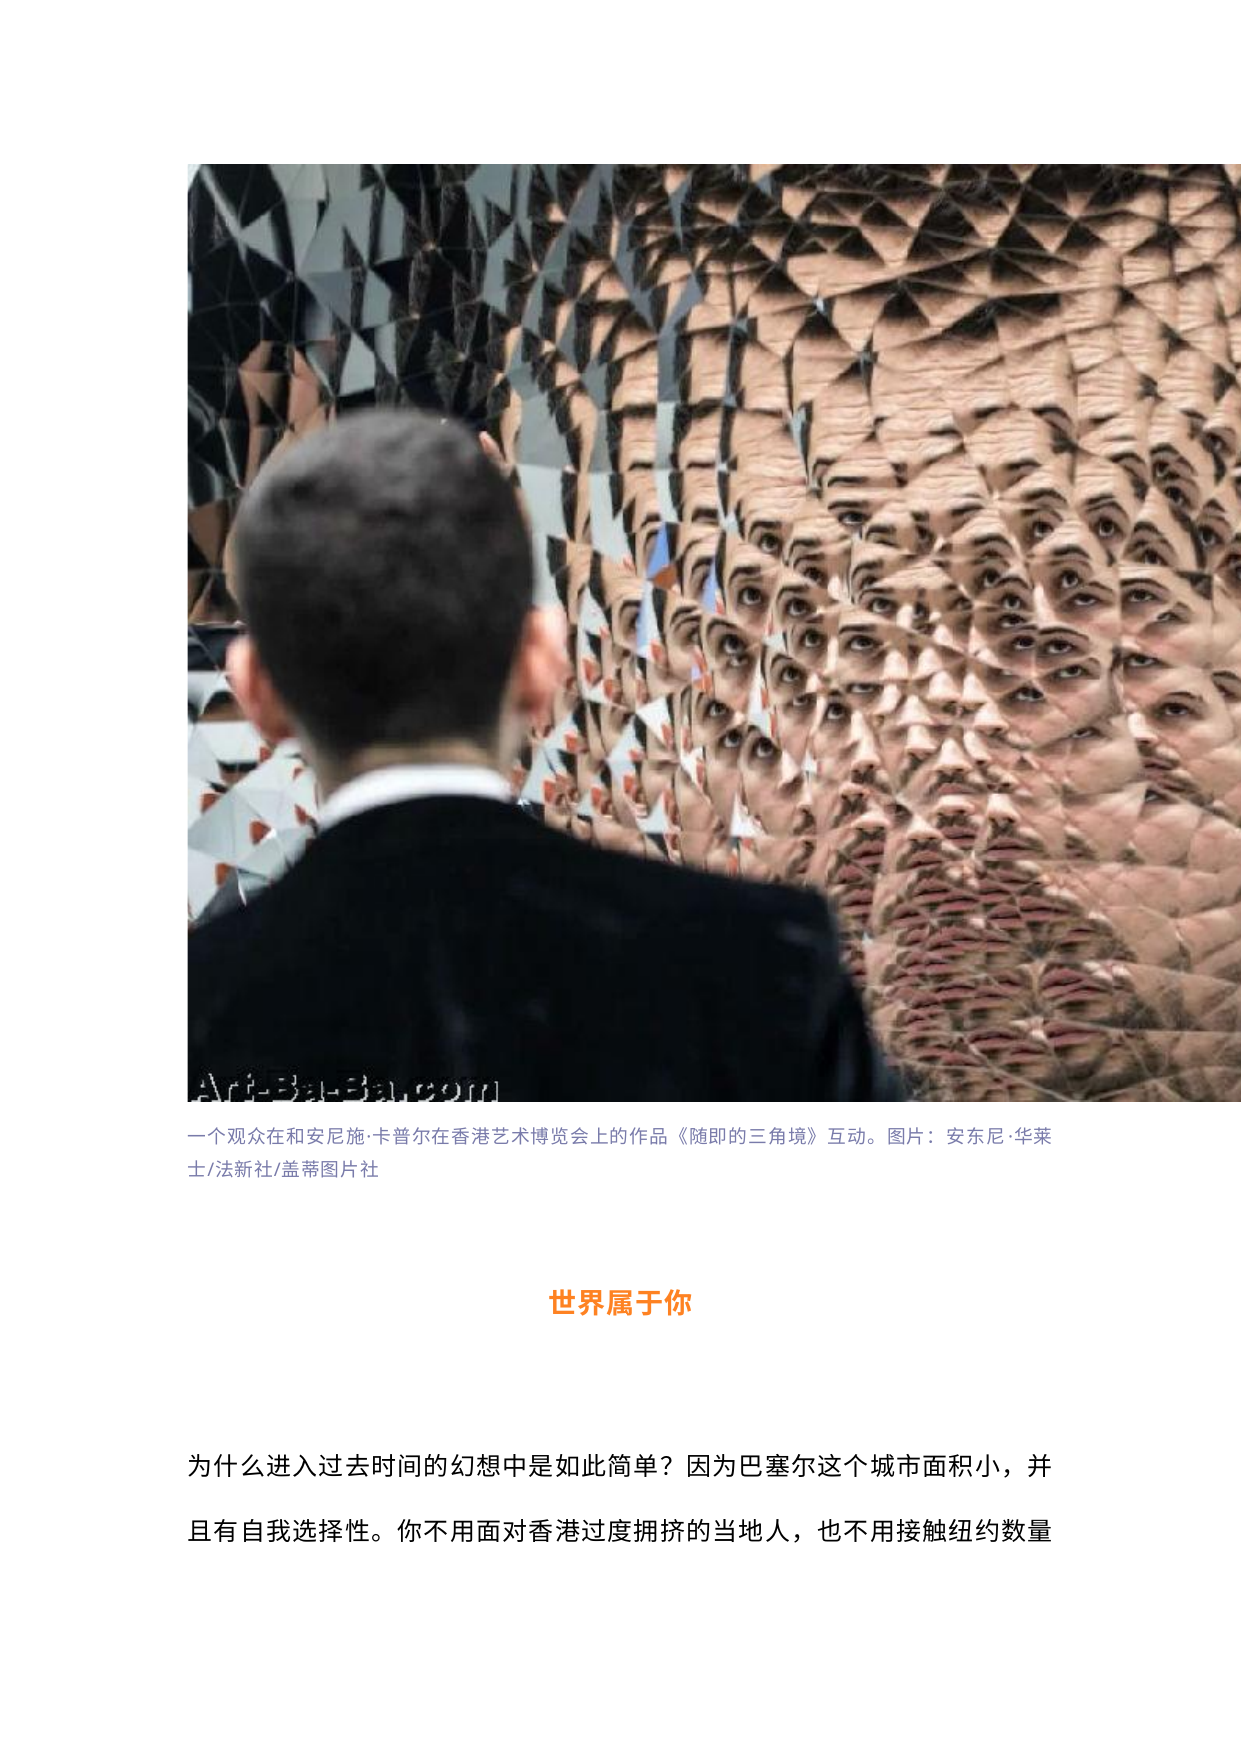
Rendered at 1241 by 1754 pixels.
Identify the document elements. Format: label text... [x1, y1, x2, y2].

picture [187, 164, 1241, 1102]
text 一个观众在和安尼施·卡普尔在香港艺术博览会上的作品《随即的三角境》互动。图片：安东尼·华莱士/法新社/盖蒂图片社 [187, 1119, 1053, 1184]
text 世界属于你 [187, 1269, 1053, 1334]
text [187, 1432, 1053, 1562]
